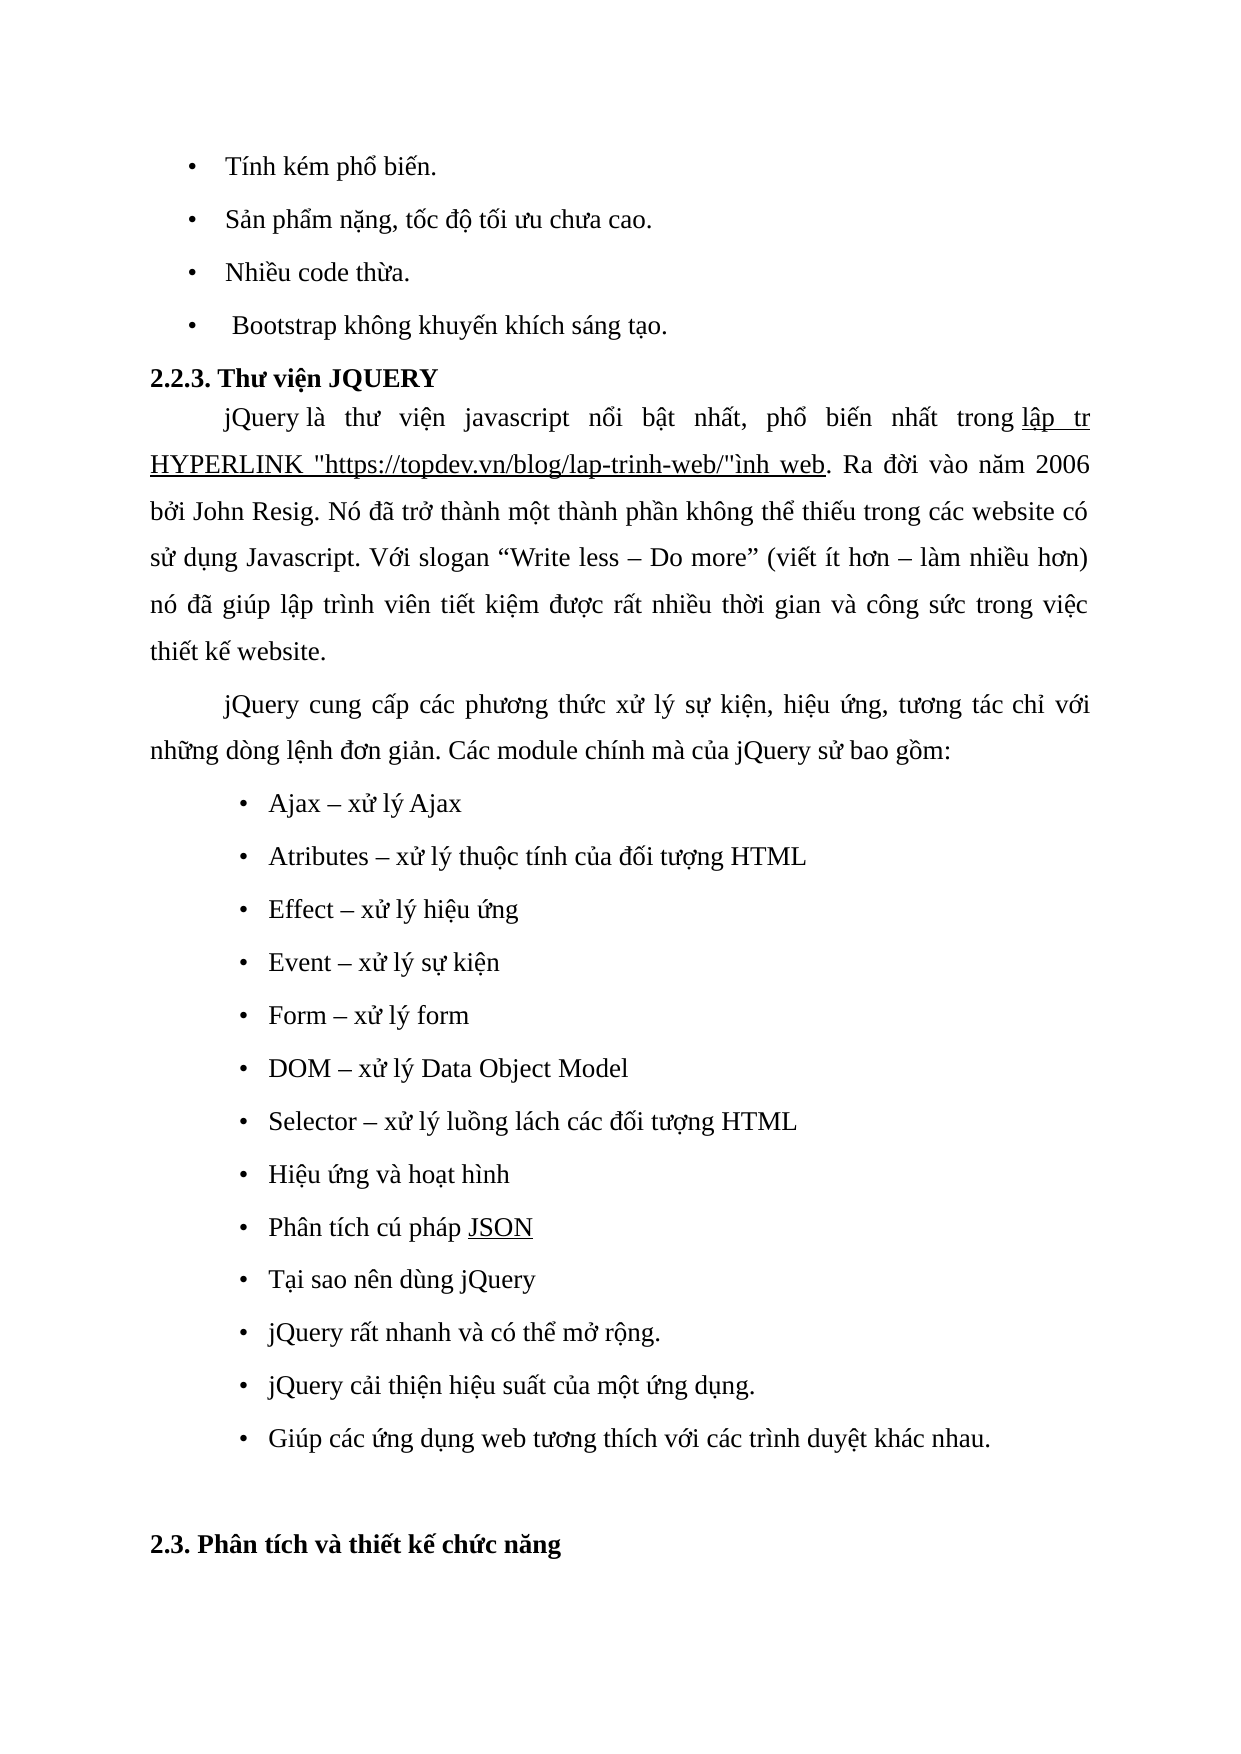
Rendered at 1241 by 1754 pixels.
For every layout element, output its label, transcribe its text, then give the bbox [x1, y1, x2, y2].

list jQuery rất nhanh và có thể mở rộng. [239, 1316, 1090, 1348]
list Tính kém phổ biến. [187, 150, 1090, 181]
list jQuery cải thiện hiệu suất của một ứng dụng. [239, 1369, 1090, 1401]
list Giúp các ứng dụng web tương thích với các trình duyệt khác nhau. [239, 1422, 1090, 1453]
list Tại sao nên dùng jQuery [239, 1263, 1090, 1295]
list DOM – xử lý Data Object Model [239, 1052, 1090, 1083]
text jQuery cung cấp các phương thức xử lý sự kiện, hiệu ứng, tương tác chỉ với những dòng lệnh đơn giản. Các module chính mà của jQuery sử bao gồm: [150, 688, 1090, 766]
list Hiệu ứng và hoạt hình [239, 1158, 1090, 1189]
text 2.2.3. Thư viện JQUERY [150, 362, 1090, 393]
list Event – xử lý sự kiện [239, 946, 1090, 977]
list Selector – xử lý luồng lách các đối tượng HTML [239, 1105, 1090, 1136]
list Nhiều code thừa. [187, 256, 1090, 287]
list Atributes – xử lý thuộc tính của đối tượng HTML [239, 840, 1090, 871]
text jQuery là thư viện javascript nổi bật nhất, phổ biến nhất trong lập tr HYPERLINK "https://topdev.vn/blog/lap-trinh-web/"ình web. Ra đời vào năm 2006 bởi John Resig. Nó đã trở thành một thành phần không thể thiếu trong các website có sử dụng Javascript. Với slogan “Write less – Do more” (viết ít hơn – làm nhiều hơn) nó đã giúp lập trình viên tiết kiệm được rất nhiều thời gian và công sức trong việc thiết kế website. [150, 401, 1090, 666]
text 2.3. Phân tích và thiết kế chức năng [150, 1528, 1090, 1559]
list Ajax – xử lý Ajax [239, 787, 1090, 818]
list Effect – xử lý hiệu ứng [239, 893, 1090, 924]
list Bootstrap không khuyến khích sáng tạo. [187, 309, 1090, 340]
list Phân tích cú pháp JSON [239, 1211, 1090, 1242]
list Sản phẩm nặng, tốc độ tối ưu chưa cao. [187, 203, 1090, 234]
list Form – xử lý form [239, 999, 1090, 1030]
